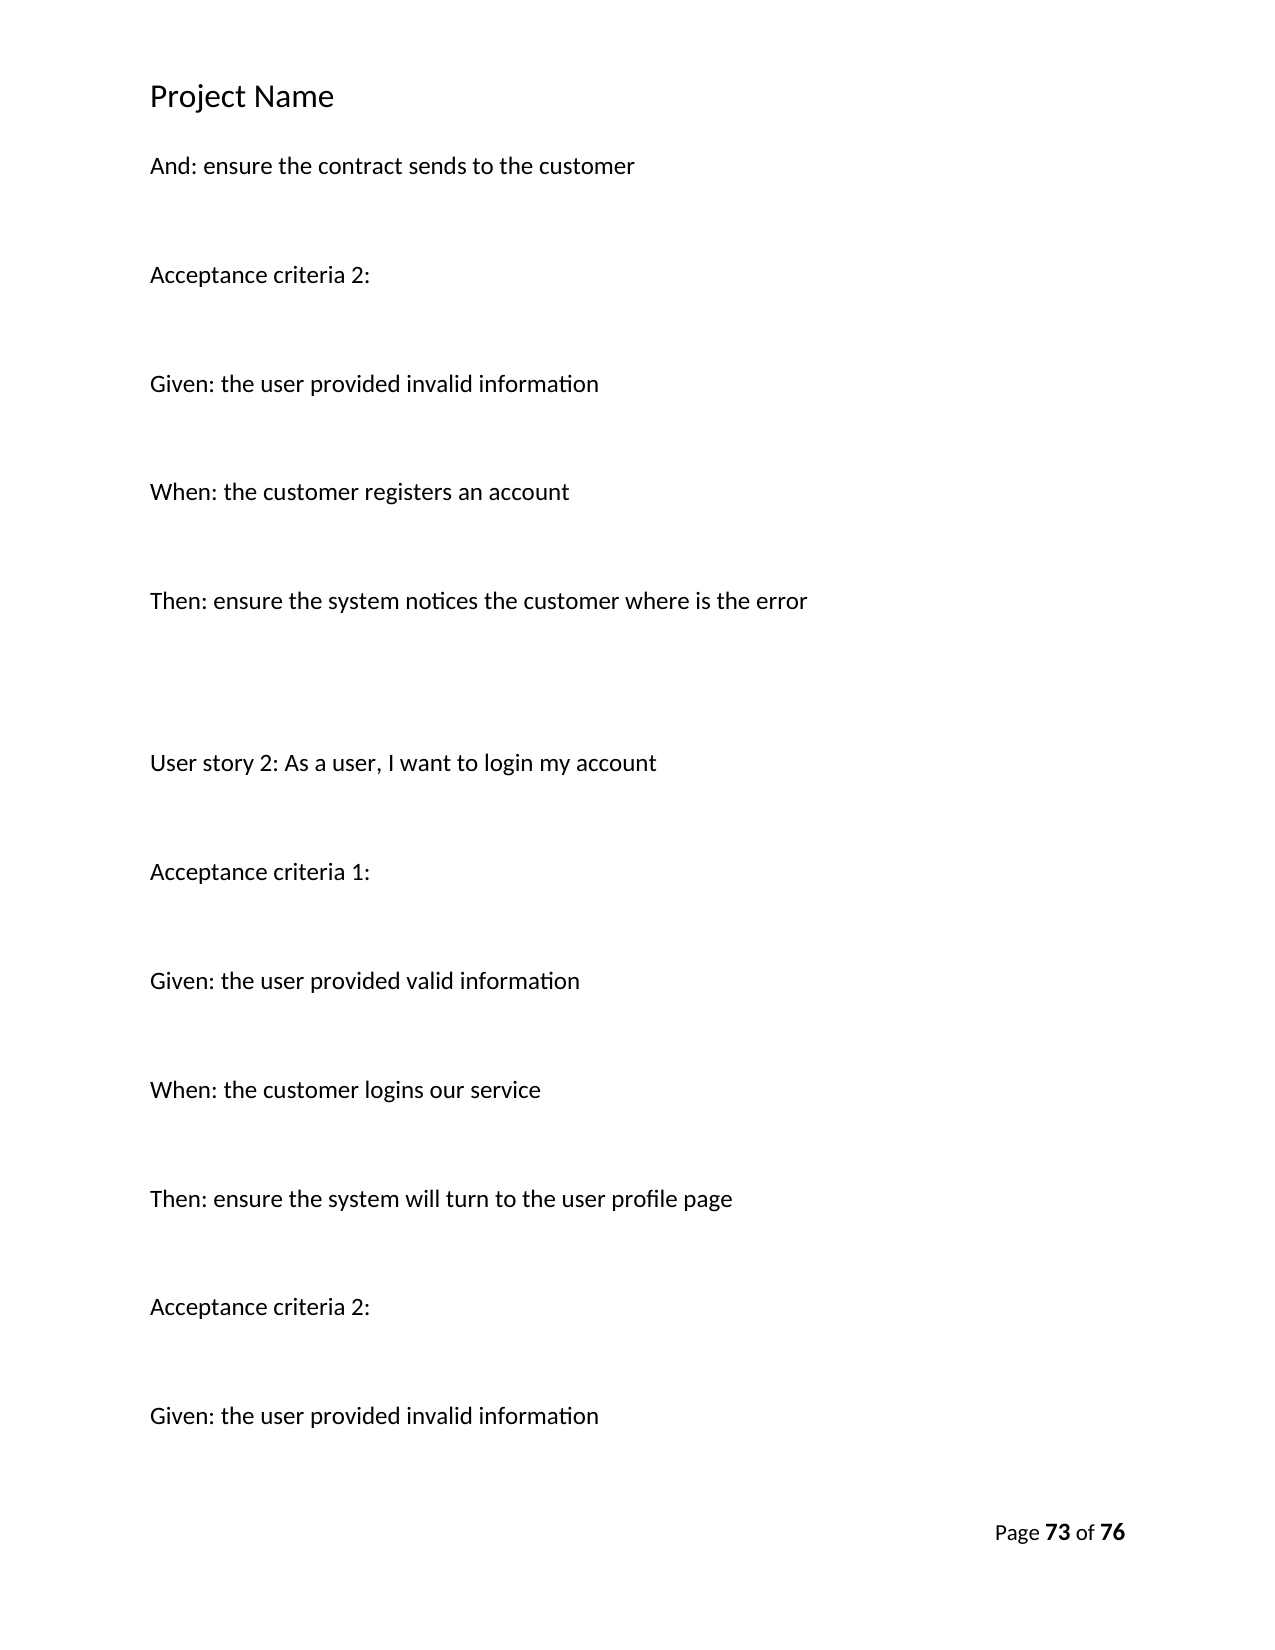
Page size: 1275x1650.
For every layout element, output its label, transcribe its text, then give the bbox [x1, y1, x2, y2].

text When: the customer registers an account [150, 477, 1125, 507]
text Given: the user provided invalid information [150, 1400, 1125, 1431]
text Given: the user provided valid information [150, 965, 1125, 996]
text Then: ensure the system notices the customer where is the error [150, 585, 1125, 616]
text Acceptance criteria 1: [150, 856, 1125, 887]
text Acceptance criteria 2: [150, 259, 1125, 289]
text When: the customer logins our service [150, 1074, 1125, 1104]
text And: ensure the contract sends to the customer [150, 150, 1125, 181]
text Acceptance criteria 2: [150, 1292, 1125, 1322]
text Then: ensure the system will turn to the user profile page [150, 1183, 1125, 1213]
text Given: the user provided invalid information [150, 368, 1125, 398]
text User story 2: As a user, I want to login my account [150, 747, 1125, 778]
